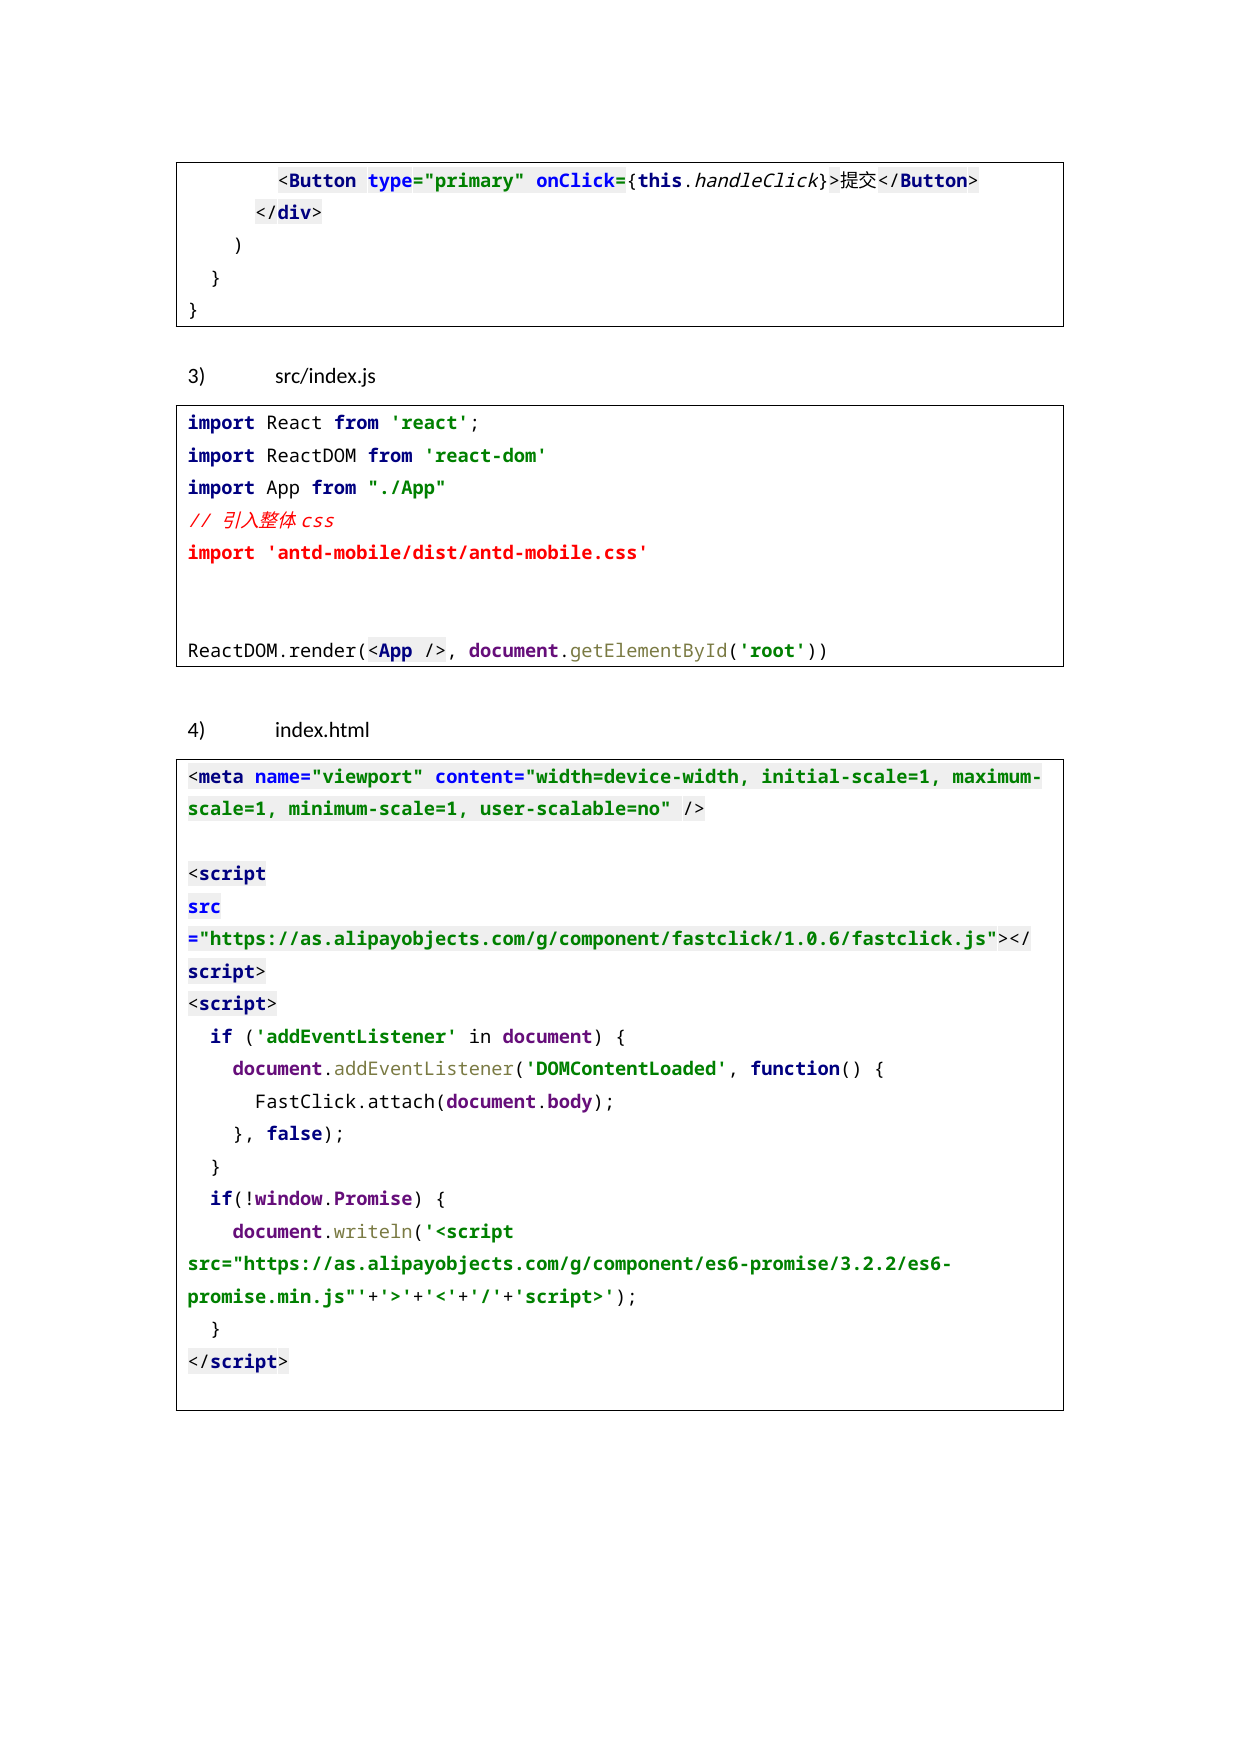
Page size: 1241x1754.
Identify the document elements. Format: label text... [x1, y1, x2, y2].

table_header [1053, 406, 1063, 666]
table_header <meta name="viewport" content="width=device-width, initial-scale=1, maximum-scale=1, minimum-scale=1, user-scalable=no" /> <script src="https://as.alipayobjects.com/g/component/fastclick/1.0.6/fastclick.js"></script> <script> if ('addEventListener' in document) { document.addEventListener('DOMContentLoaded', function() { FastClick.attach(document.body); }, false); } if(!window.Promise) { document.writeln('<script src="https://as.alipayobjects.com/g/component/es6-promise/3.2.2/es6-promise.min.js"'+'>'+'<'+'/'+'script>'); } </script> [177, 760, 1063, 1410]
list src/index.js [187, 359, 1053, 392]
list index.html [187, 713, 1053, 745]
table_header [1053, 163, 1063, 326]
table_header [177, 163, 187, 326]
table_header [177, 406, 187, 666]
